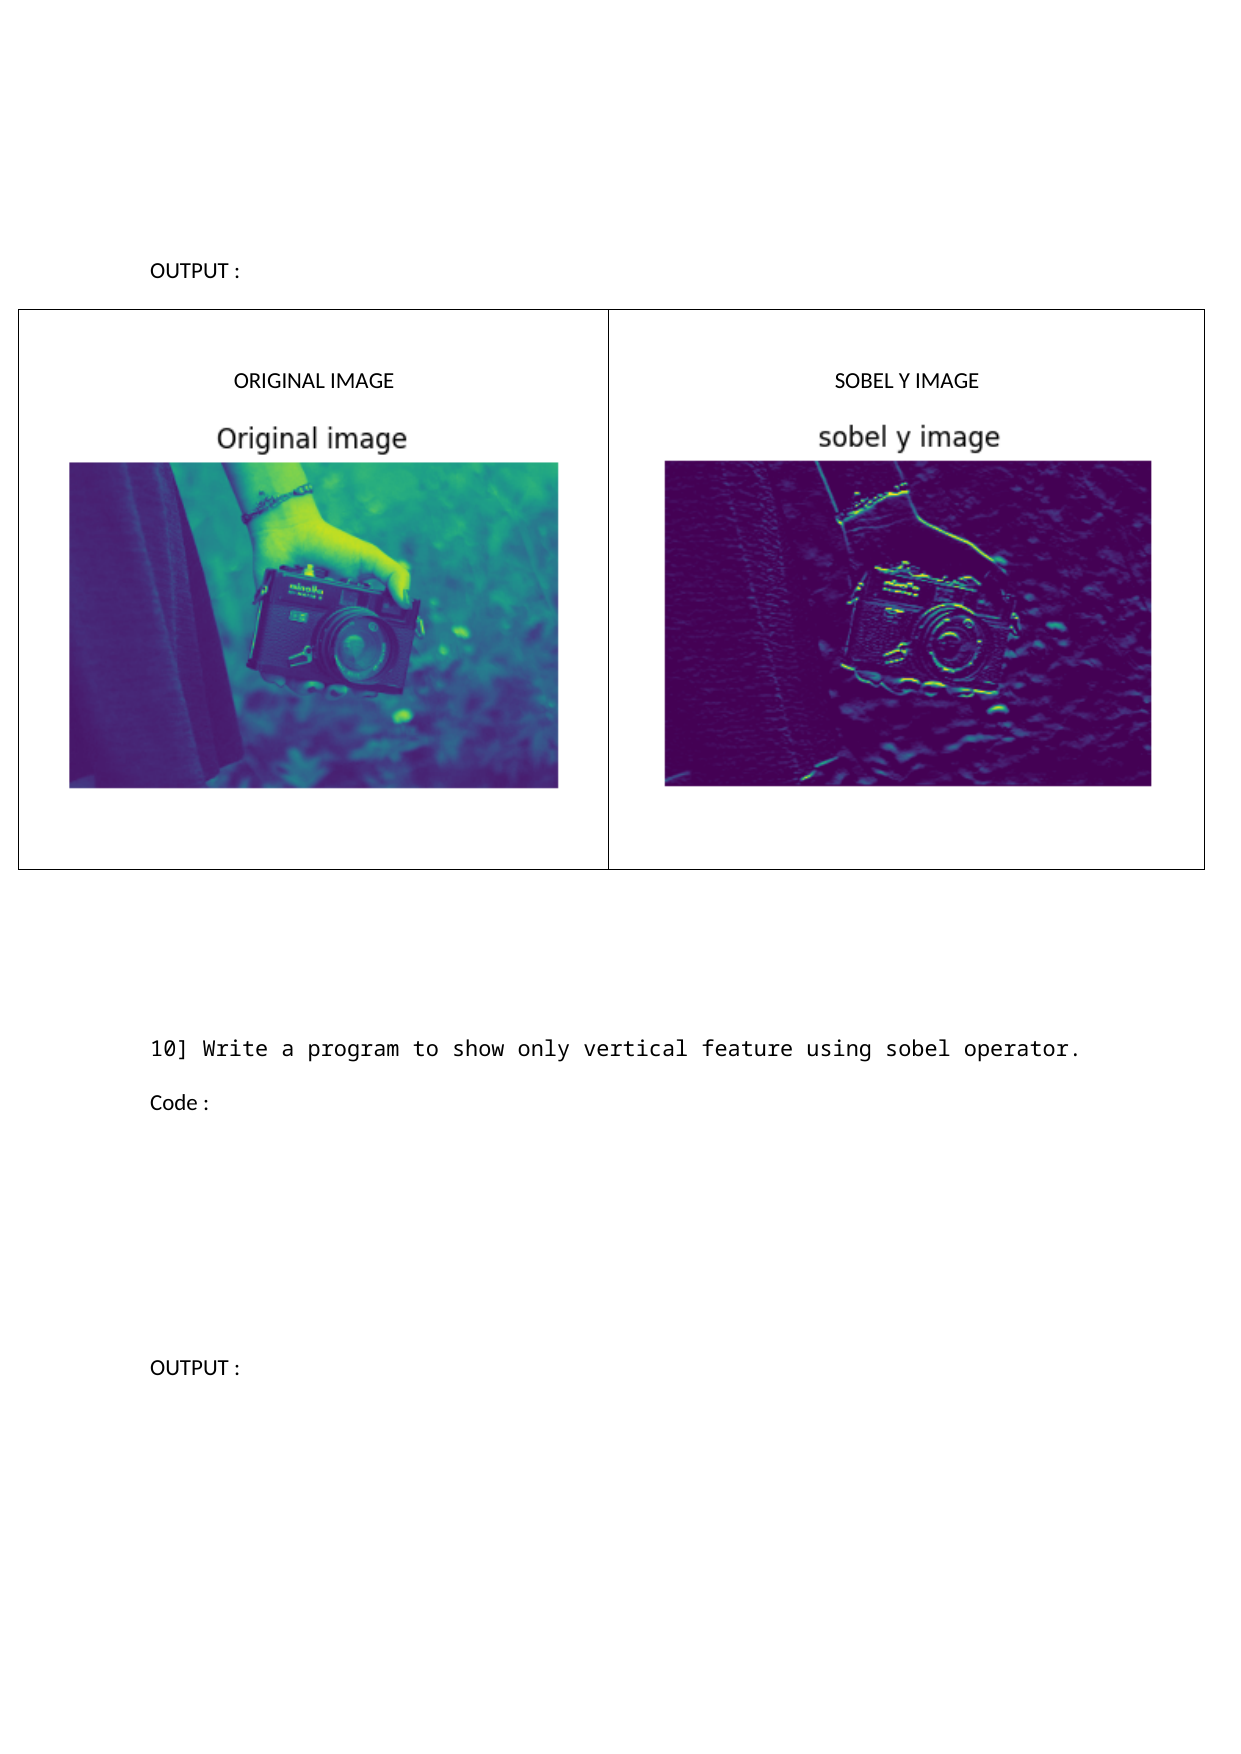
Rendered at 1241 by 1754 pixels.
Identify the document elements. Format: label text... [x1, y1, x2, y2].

table_header SOBEL Y IMAGE [609, 310, 1204, 869]
text OUTPUT : [150, 256, 1090, 284]
text OUTPUT : [150, 1353, 1090, 1381]
text Code : [150, 1088, 1090, 1116]
text 10] Write a program to show only vertical feature using sobel operator. [150, 1033, 1090, 1062]
picture [662, 422, 1152, 788]
table_header ORIGINAL IMAGE [19, 310, 608, 869]
picture [68, 422, 560, 790]
